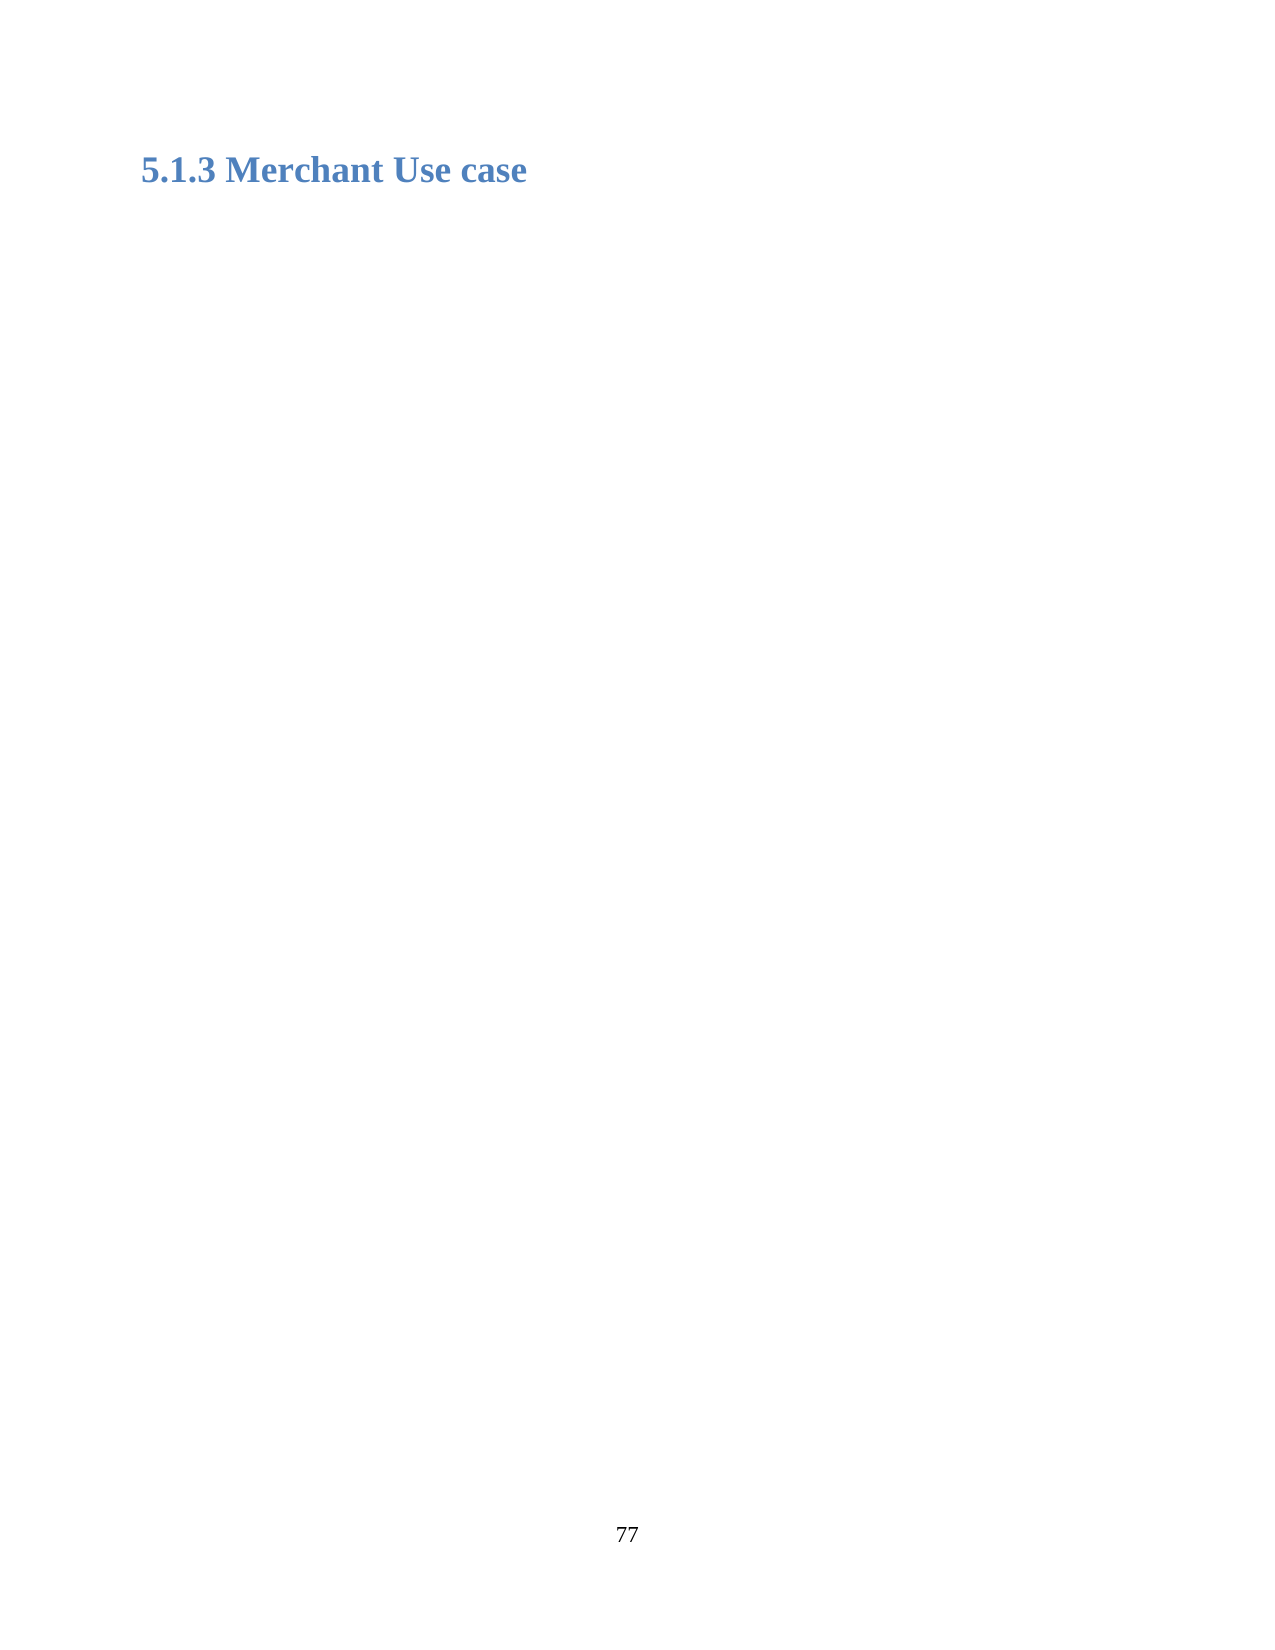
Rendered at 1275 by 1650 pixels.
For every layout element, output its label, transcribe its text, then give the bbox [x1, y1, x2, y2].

subtitle 5.1.3 Merchant Use case [141, 148, 1223, 191]
